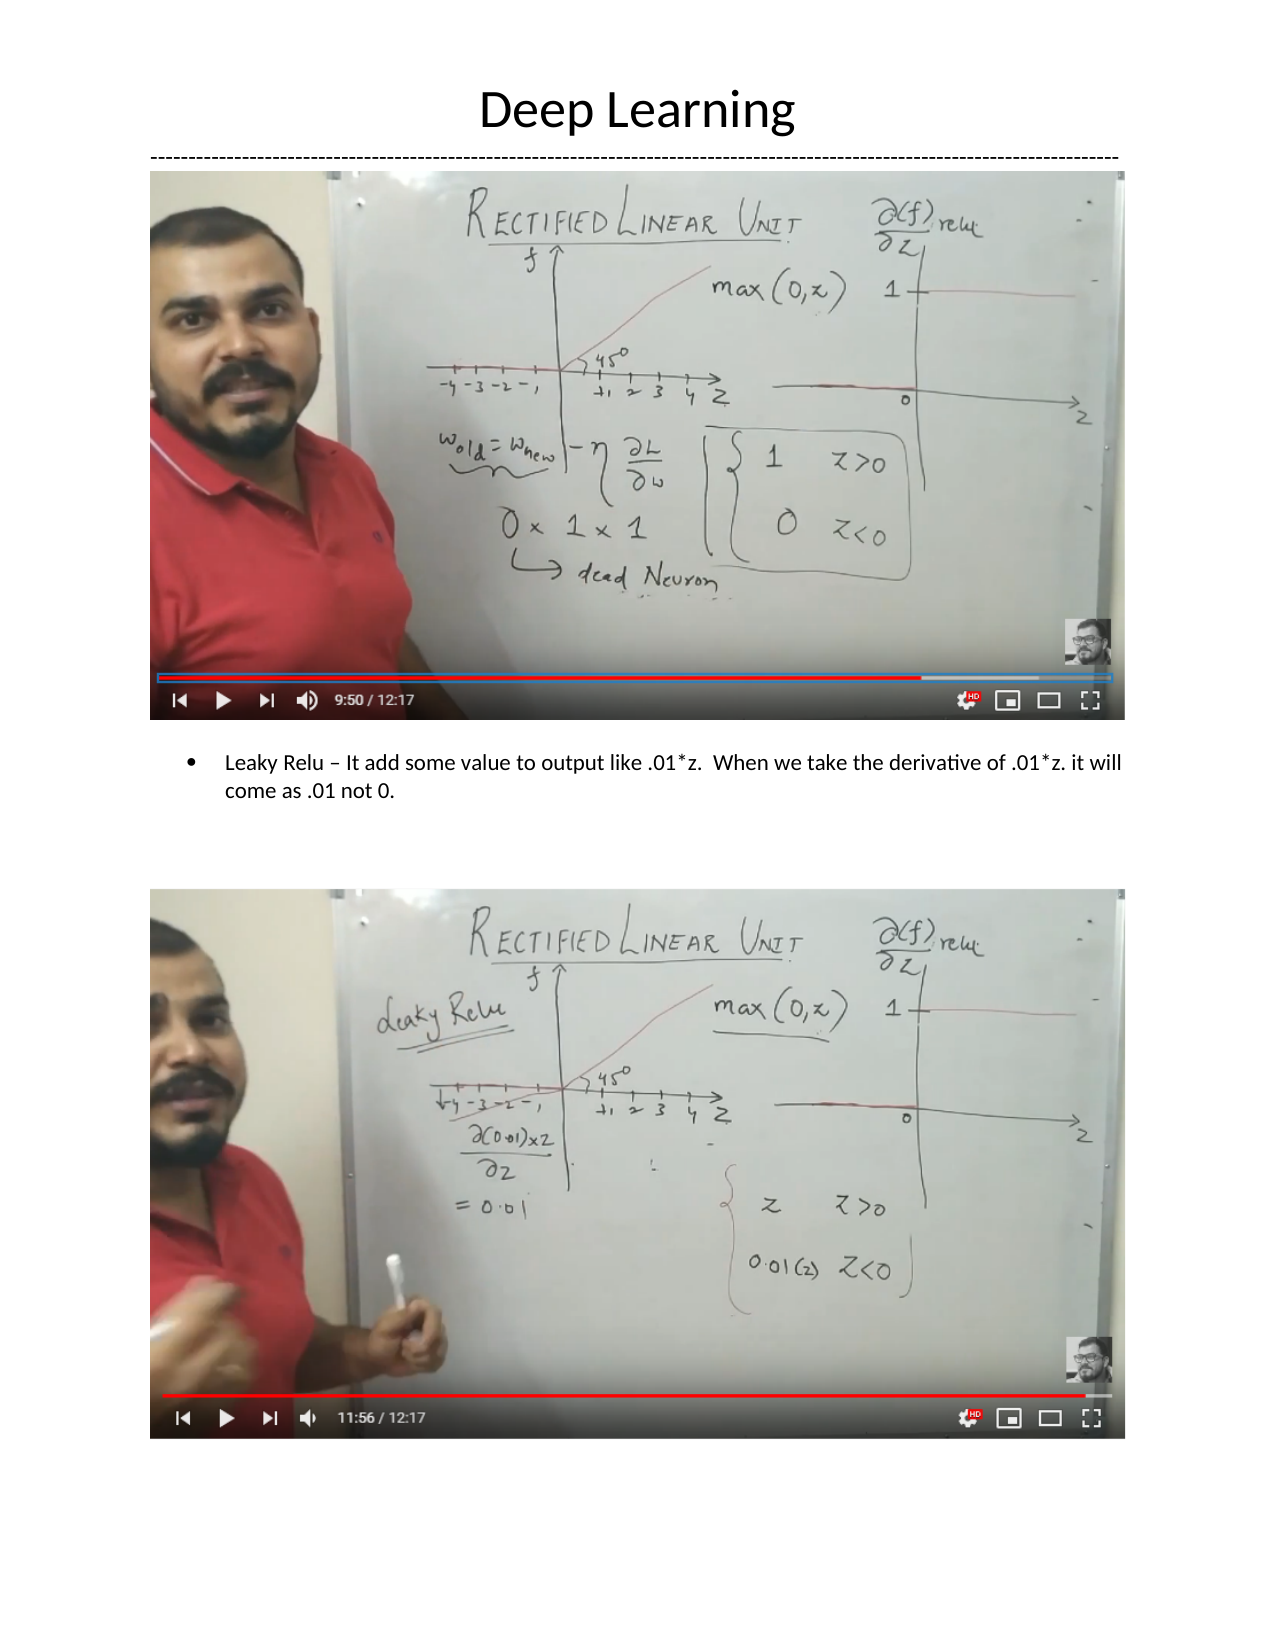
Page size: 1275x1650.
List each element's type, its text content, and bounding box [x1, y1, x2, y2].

picture [150, 888, 1125, 1440]
picture [150, 171, 1125, 720]
list Leaky Relu – It add some value to output like .01*z. When we take the derivative of .01*z. it will come as .01 not 0. [187, 748, 1125, 804]
